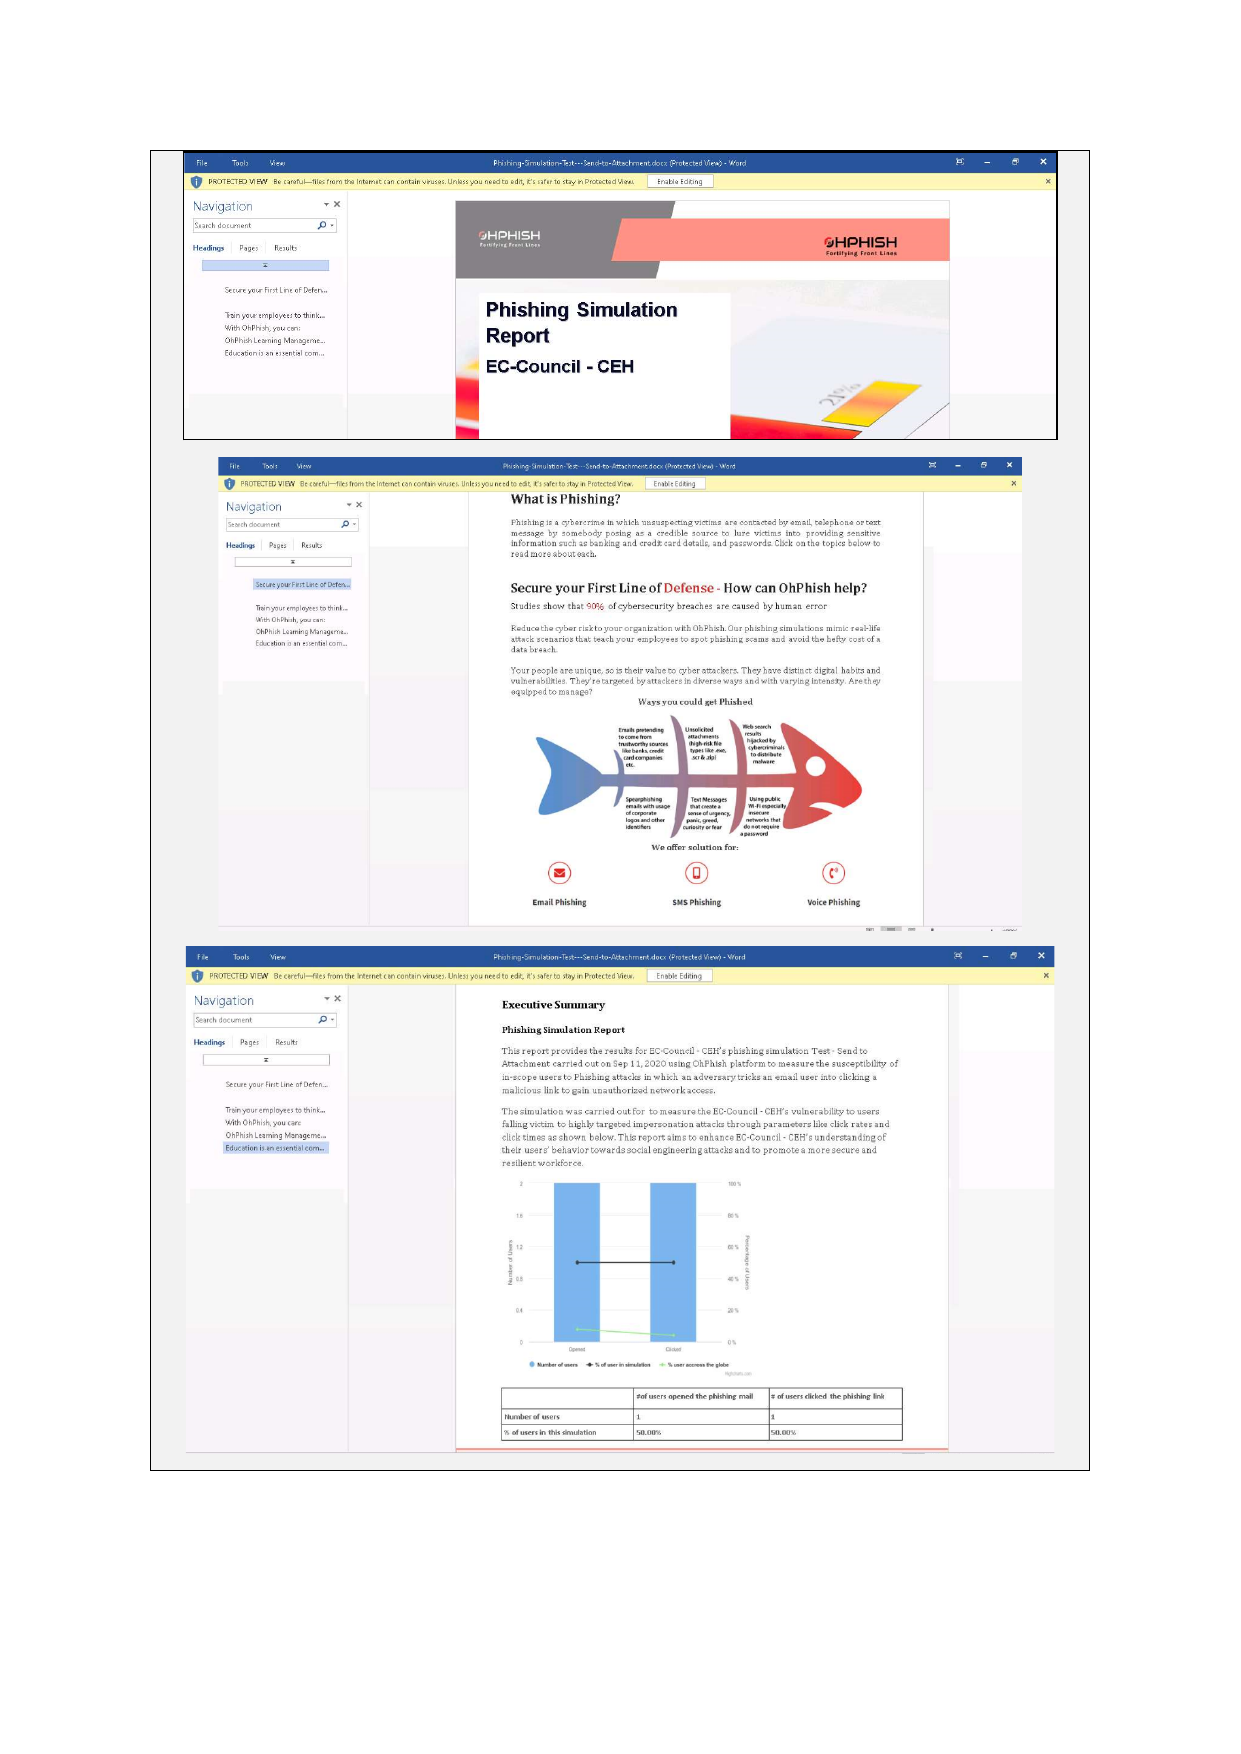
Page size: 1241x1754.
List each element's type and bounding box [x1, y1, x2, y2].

picture [185, 946, 1055, 1454]
table_header [151, 151, 1089, 1470]
picture [218, 457, 1022, 931]
picture [184, 153, 1056, 439]
